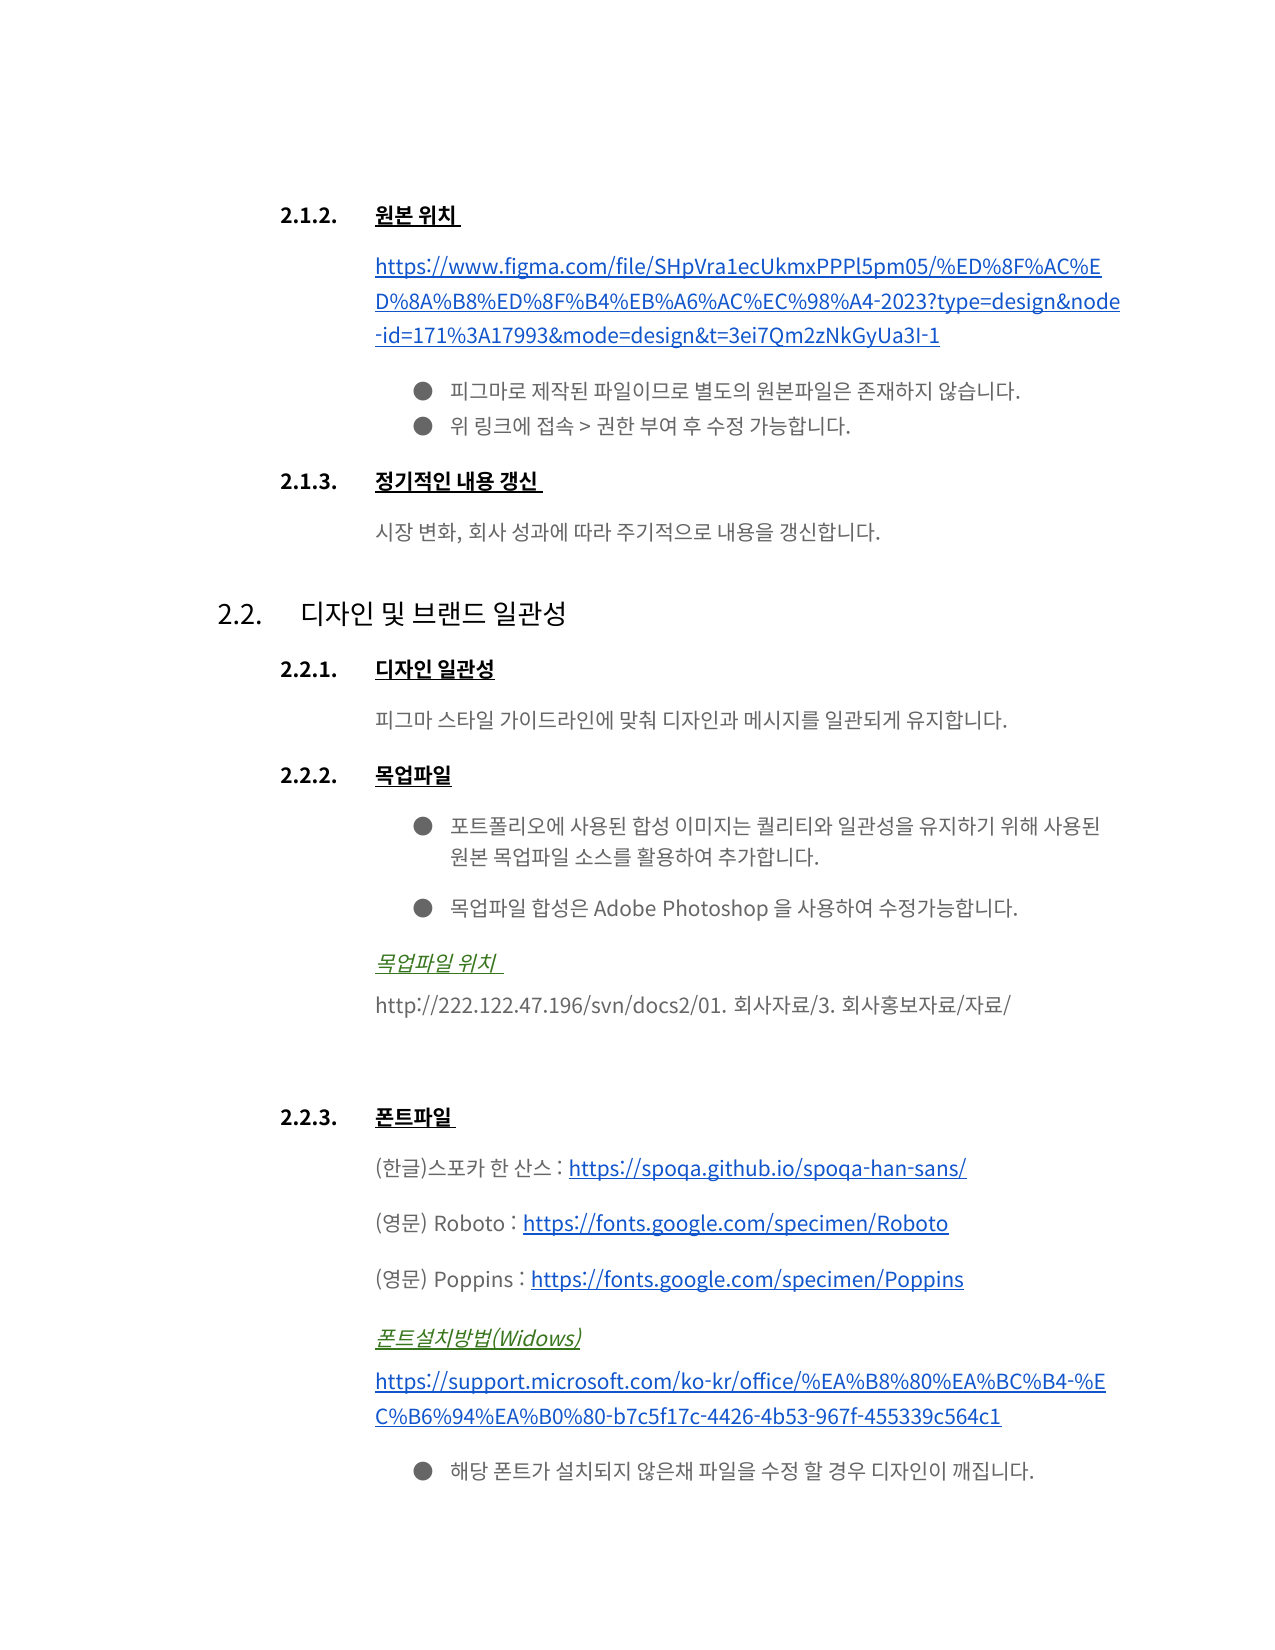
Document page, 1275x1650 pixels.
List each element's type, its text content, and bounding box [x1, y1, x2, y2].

text (영문) Poppins : https://fonts.google.com/specimen/Poppins [375, 1263, 1125, 1293]
list 포트폴리오에 사용된 합성 이미지는 퀄리티와 일관성을 유지하기 위해 사용된 원본 목업파일 소스를 활용하여 추가합니다. [412, 811, 1125, 871]
subtitle 정기적인 내용 갱신 [337, 465, 1125, 496]
list 해당 폰트가 설치되지 않은채 파일을 수정 할 경우 디자인이 깨집니다. [412, 1455, 1125, 1486]
subtitle 목업파일 위치 [375, 947, 1125, 977]
list 목업파일 합성은 Adobe Photoshop을 사용하여 수정가능합니다. [412, 892, 1125, 922]
text https://support.microsoft.com/ko-kr/office/%EA%B8%80%EA%BC%B4-%EC%B6%94%EA%B0%80-b7c5f17c-4426-4b53-967f-455339c564c1 [375, 1365, 1125, 1430]
text (한글)스포카 한 산스 : https://spoqa.github.io/spoqa-han-sans/ [375, 1152, 1125, 1182]
text http://222.122.47.196/svn/docs2/01. 회사자료/3. 회사홍보자료/자료/ [375, 990, 1125, 1020]
subtitle 목업파일 [337, 759, 1125, 790]
list 피그마로 제작된 파일이므로 별도의 원본파일은 존재하지 않습니다. [412, 375, 1125, 405]
text (영문) Roboto : https://fonts.google.com/specimen/Roboto [375, 1207, 1125, 1237]
subtitle 디자인 일관성 [337, 653, 1125, 683]
subtitle 폰트파일 [337, 1101, 1125, 1131]
text 피그마 스타일 가이드라인에 맞춰 디자인과 메시지를 일관되게 유지합니다. [375, 704, 1125, 734]
text https://www.figma.com/file/SHpVra1ecUkmxPPPl5pm05/%ED%8F%AC%ED%8A%B8%ED%8F%B4%EB%A6%AC%EC%98%A4-2023?type=design&node-id=171%3A17993&mode=design&t=3ei7Qm2zNkGyUa3I-1 [375, 250, 1125, 350]
subtitle 폰트설치방법(Widows) [375, 1322, 1125, 1353]
subtitle 원본 위치 [337, 199, 1125, 229]
list 위 링크에 접속 > 권한 부여 후 수정 가능합니다. [412, 410, 1125, 440]
subtitle 디자인 및 브랜드 일관성 [262, 593, 1125, 632]
text 시장 변화, 회사 성과에 따라 주기적으로 내용을 갱신합니다. [375, 516, 1125, 547]
